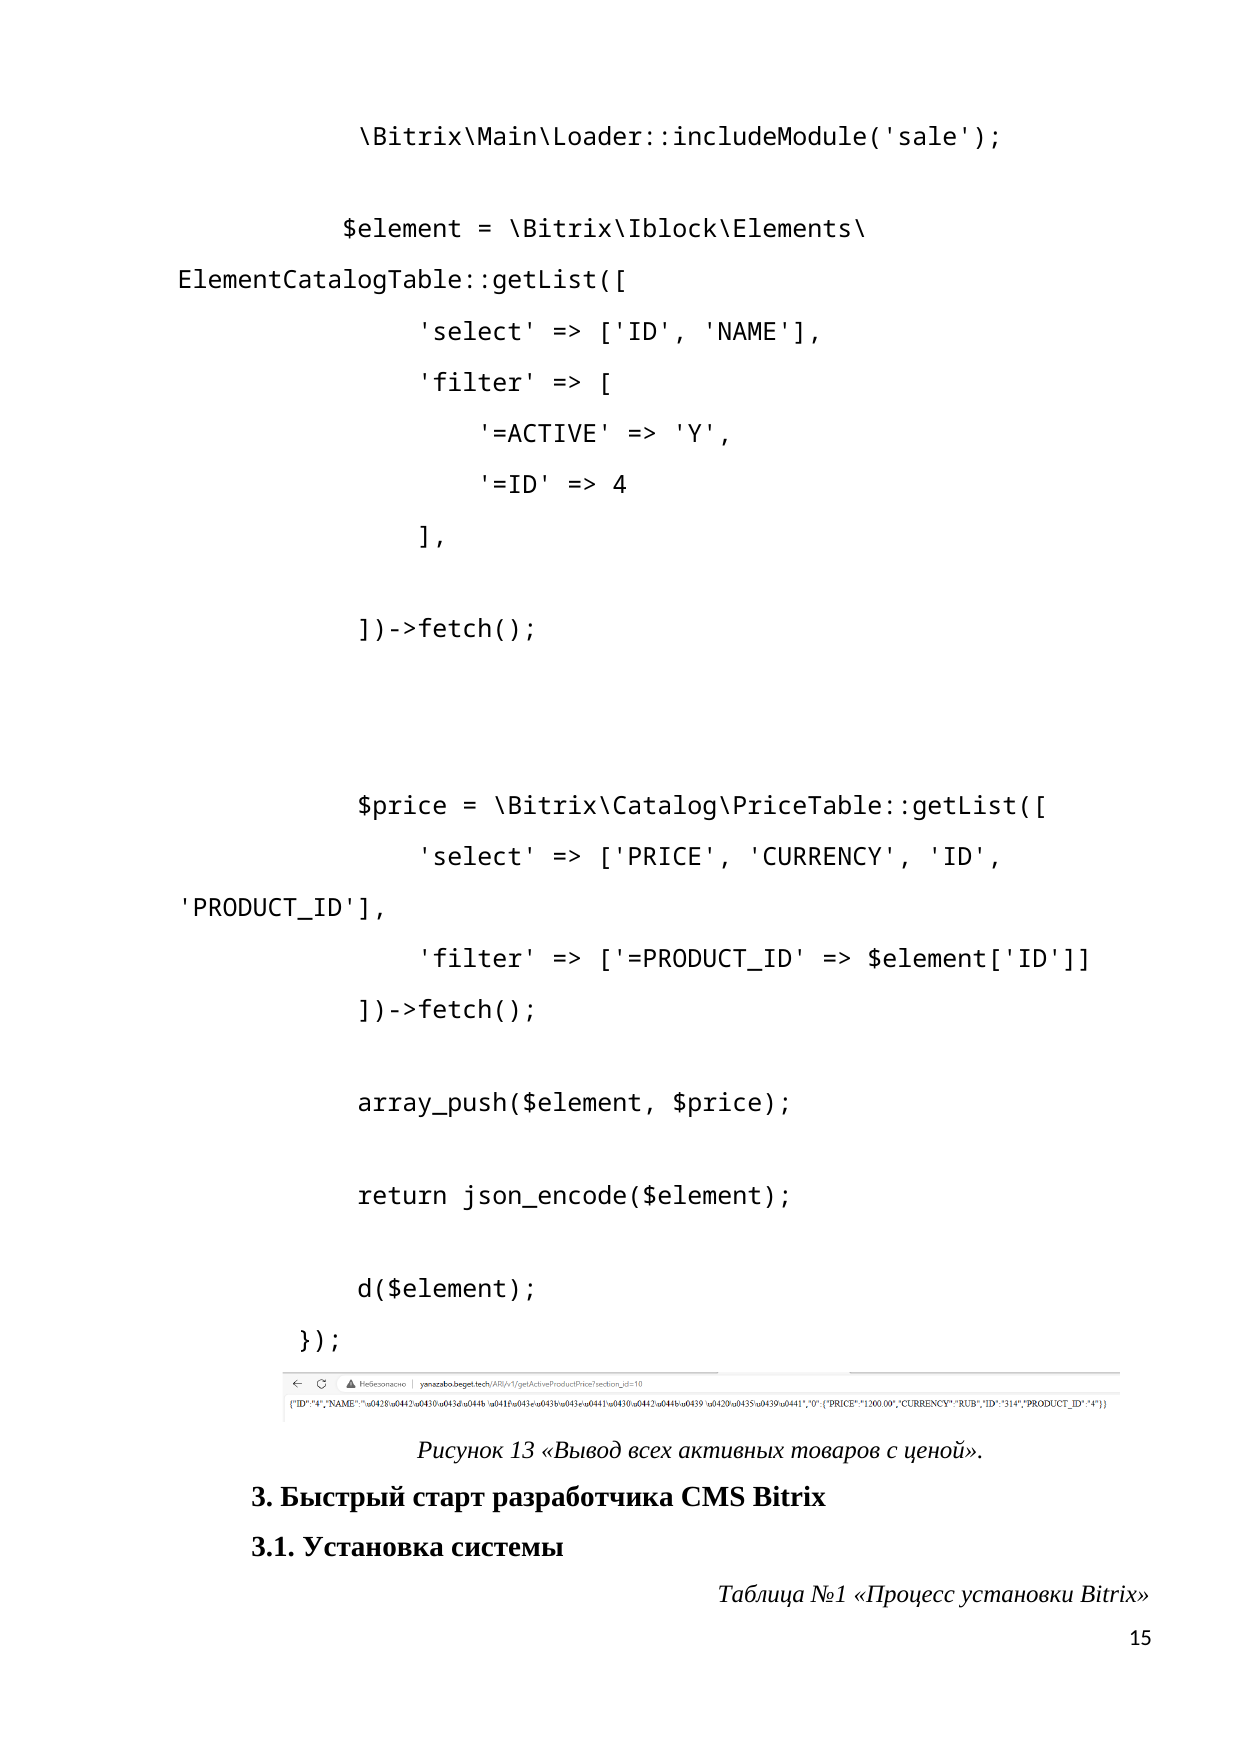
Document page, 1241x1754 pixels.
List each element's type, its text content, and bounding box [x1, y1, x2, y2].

text '=ACTIVE' => 'Y', [177, 415, 1152, 449]
text d($element); [177, 1271, 1152, 1305]
text 'filter' => [ [177, 364, 1152, 398]
text ])->fetch(); [177, 610, 1152, 644]
text $element = \Bitrix\Iblock\Elements\ElementCatalogTable::getList([ [177, 211, 1152, 296]
picture [282, 1372, 1120, 1422]
text '=ID' => 4 [177, 466, 1152, 500]
text ])->fetch(); [177, 992, 1152, 1026]
text Таблица №1 «Процесс установки Bitrix» [177, 1579, 1152, 1608]
text $price = \Bitrix\Catalog\PriceTable::getList([ [177, 787, 1152, 821]
text \Bitrix\Main\Loader::includeModule('sale'); [177, 118, 1152, 152]
subtitle 3. Быстрый старт разработчика CMS Bitrix [177, 1479, 1152, 1512]
text Рисунок 13 «Вывод всех активных товаров с ценой». [177, 1436, 1152, 1464]
text array_push($element, $price); [177, 1084, 1152, 1119]
text }); [177, 1322, 1152, 1356]
text 'select' => ['ID', 'NAME'], [177, 313, 1152, 347]
text 'filter' => ['=PRODUCT_ID' => $element['ID']] [177, 941, 1152, 974]
text return json_encode($element); [177, 1178, 1152, 1212]
text 'select' => ['PRICE', 'CURRENCY', 'ID', 'PRODUCT_ID'], [177, 838, 1152, 923]
subtitle 3.1. Установка системы [177, 1529, 1152, 1563]
text ], [177, 517, 1152, 551]
